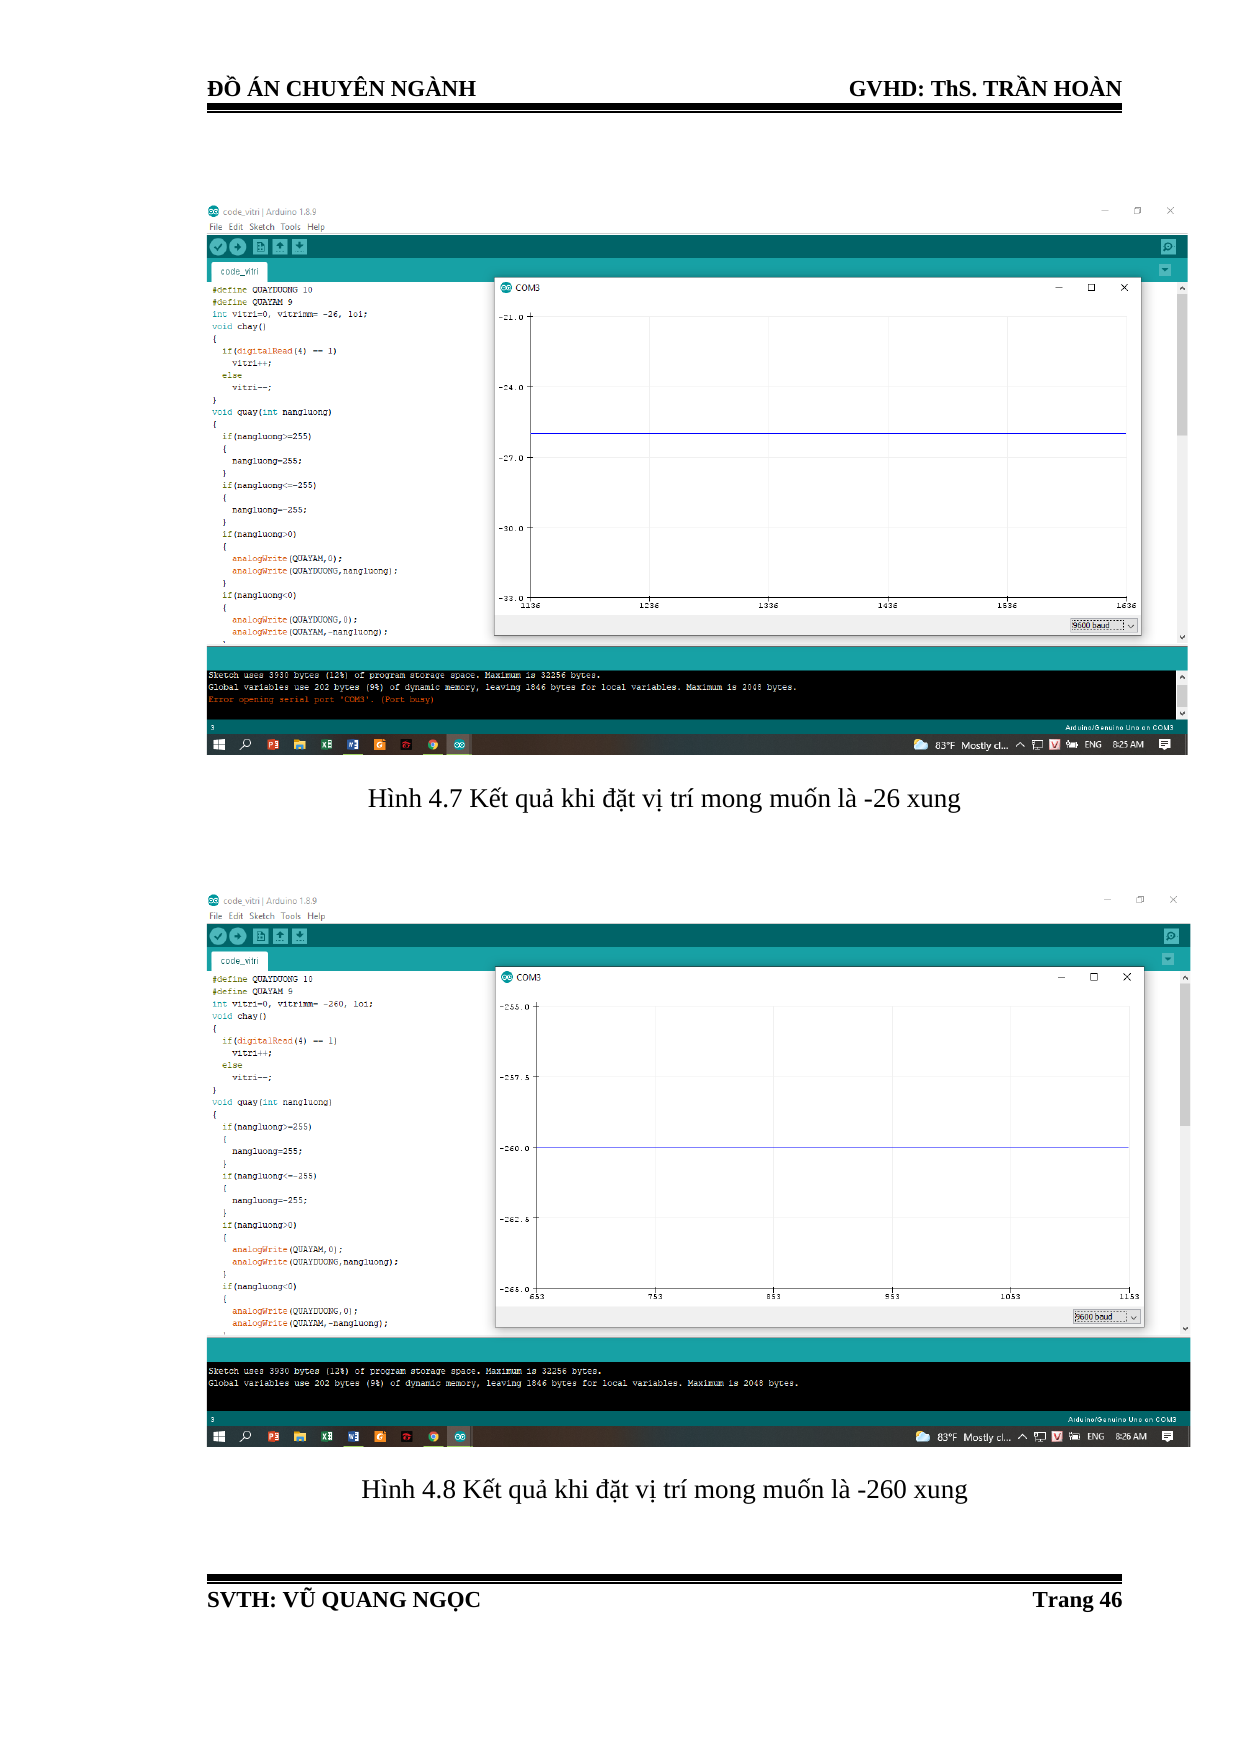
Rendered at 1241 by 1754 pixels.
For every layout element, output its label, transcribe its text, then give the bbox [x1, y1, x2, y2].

text Hình 4.8 Kết quả khi đặt vị trí mong muốn là -260 xung [207, 1473, 1122, 1505]
picture [206, 893, 1191, 1447]
text Hình 4.7 Kết quả khi đặt vị trí mong muốn là -26 xung [207, 782, 1122, 813]
picture [206, 203, 1188, 755]
